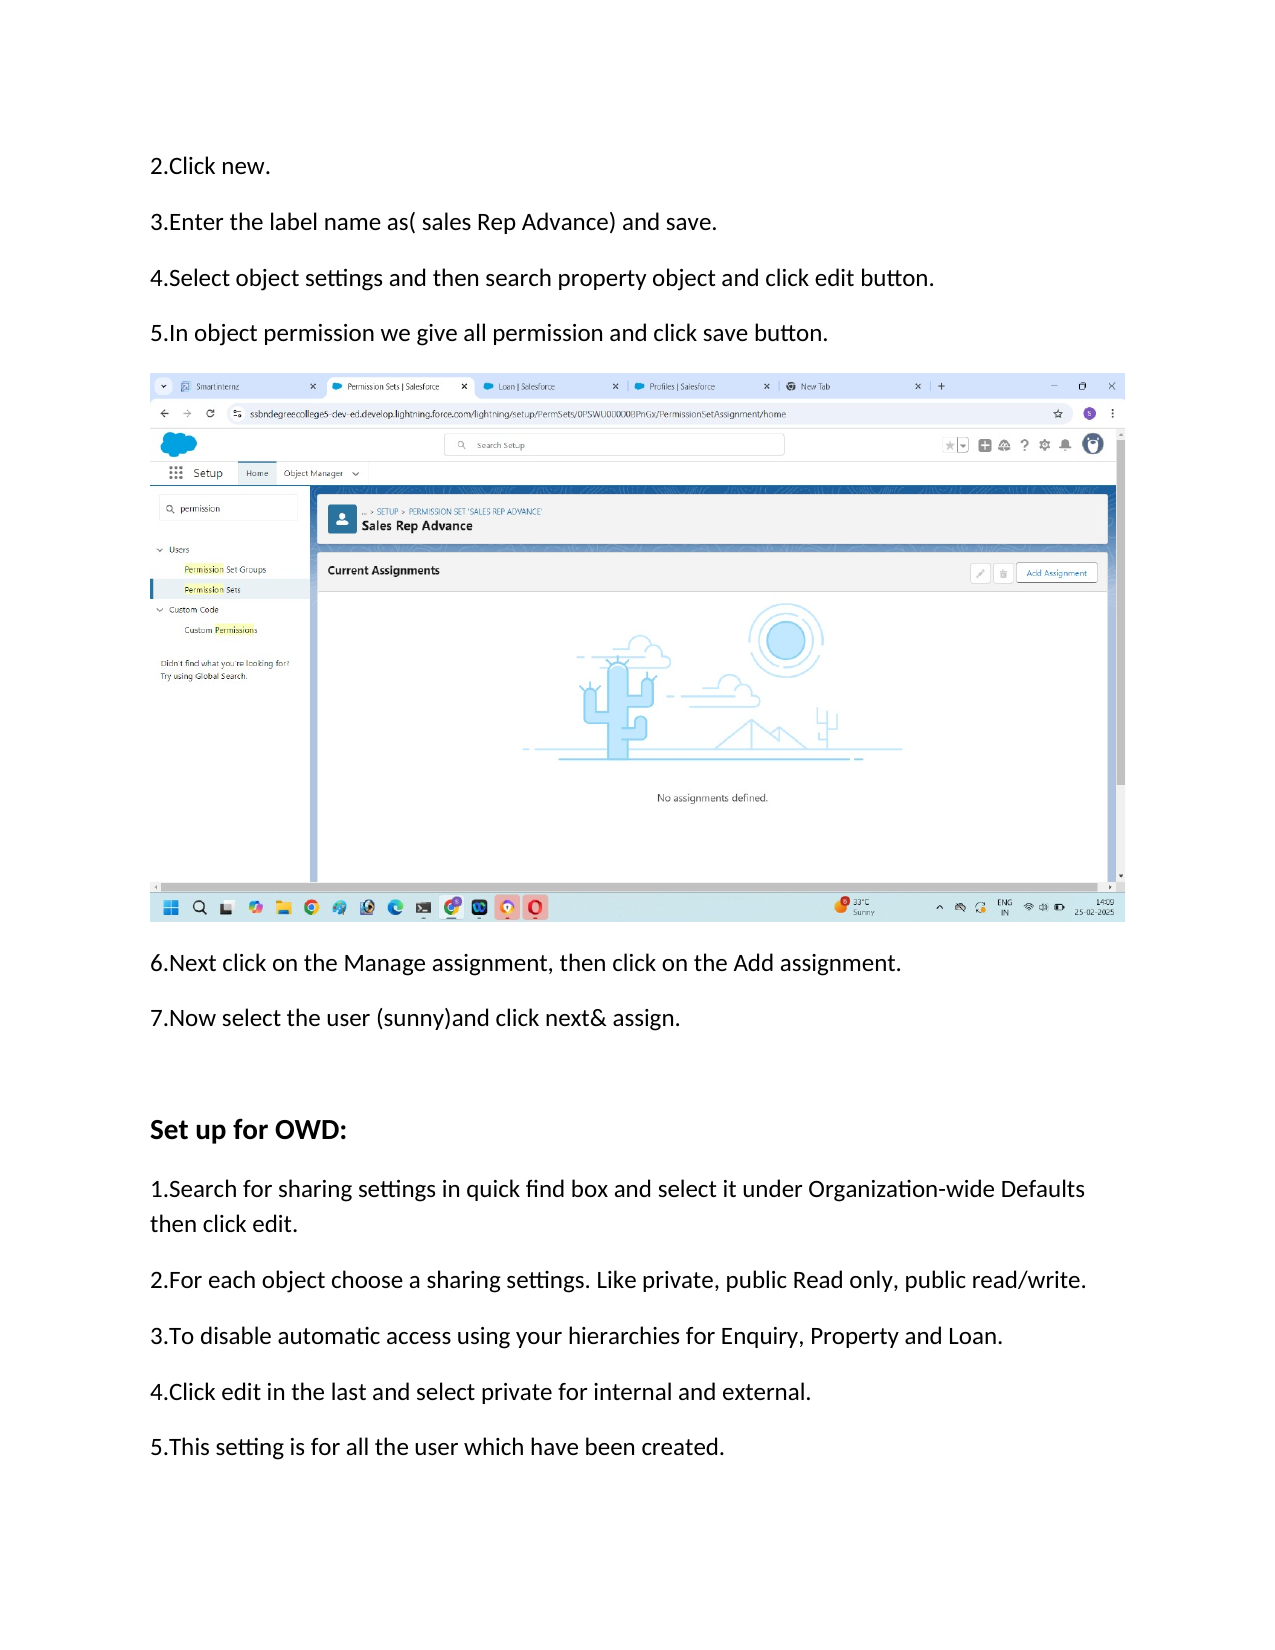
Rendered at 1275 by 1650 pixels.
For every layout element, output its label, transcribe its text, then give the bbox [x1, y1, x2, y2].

text 2.For each object choose a sharing settings. Like private, public Read only, public read/write. [150, 1264, 1125, 1294]
text 6.Next click on the Manage assignment, then click on the Add assignment. [150, 947, 1125, 977]
text 2.Click new. [150, 150, 1125, 181]
text 1.Search for sharing settings in quick find box and select it under Organization-wide Defaults then click edit. [150, 1173, 1125, 1239]
text Set up for OWD: [150, 1111, 1125, 1147]
picture [150, 373, 1125, 922]
text 5.This setting is for all the user which have been created. [150, 1432, 1125, 1462]
text 4.Select object settings and then search property object and click edit button. [150, 262, 1125, 292]
text 5.In object permission we give all permission and click save button. [150, 317, 1125, 348]
text 4.Click edit in the last and select private for internal and external. [150, 1376, 1125, 1406]
text 7.Now select the user (sunny)and click next& assign. [150, 1003, 1125, 1033]
text 3.To disable automatic access using your hierarchies for Enquiry, Property and Loan. [150, 1320, 1125, 1350]
text 3.Enter the label name as( sales Rep Advance) and save. [150, 206, 1125, 236]
